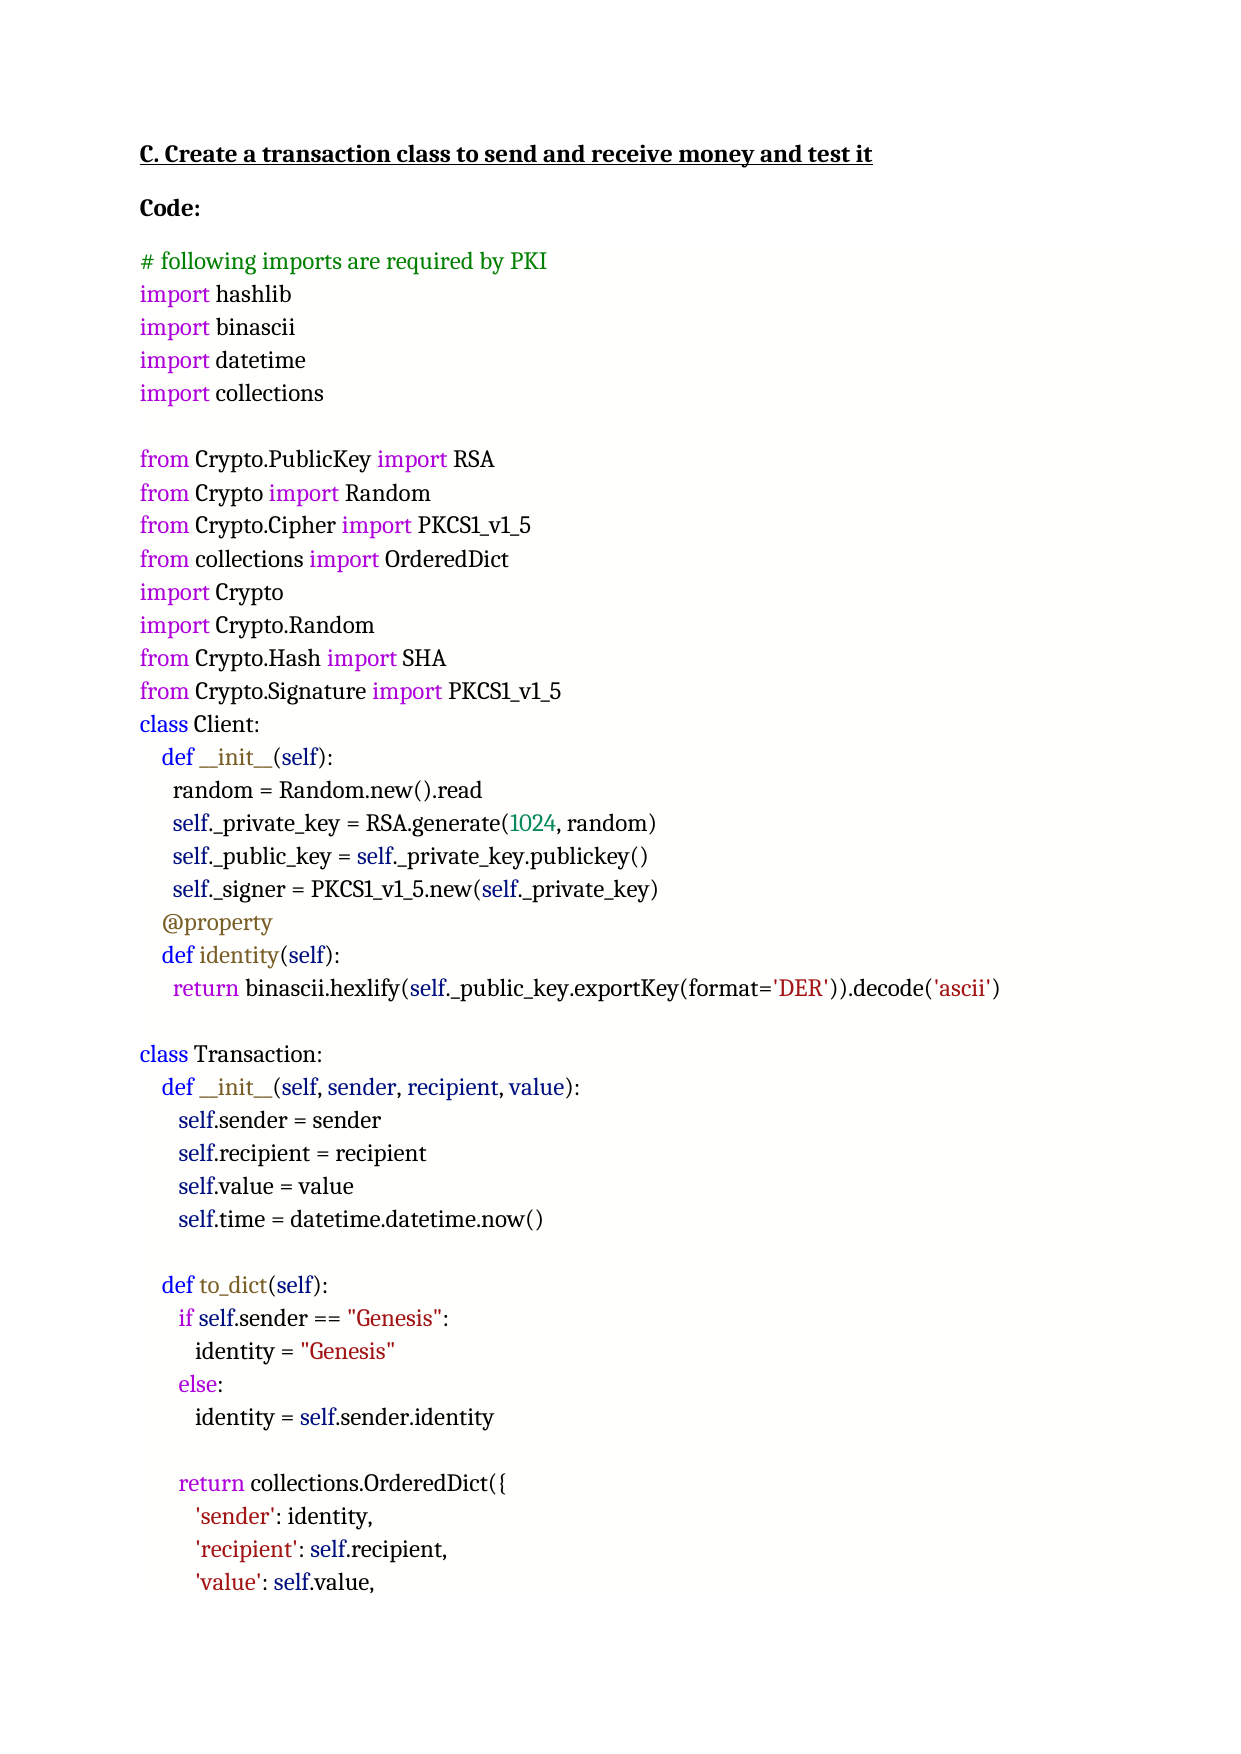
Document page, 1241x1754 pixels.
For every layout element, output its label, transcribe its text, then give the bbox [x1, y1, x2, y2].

text from collections import OrderedDict [139, 544, 1240, 573]
text else: [139, 1370, 1240, 1399]
text return binascii.hexlify(self._public_key.exportKey(format='DER')).decode('ascii') [139, 974, 1240, 1002]
text import Crypto.Random [139, 611, 1240, 639]
text 'sender': identity, [139, 1502, 1240, 1531]
text self._public_key = self._private_key.publickey() [139, 842, 1240, 870]
text return collections.OrderedDict({ [139, 1469, 1240, 1498]
text self.value = value [139, 1172, 1240, 1201]
text random = Random.new().read [139, 776, 1240, 804]
text from Crypto.Hash import SHA [139, 643, 1240, 672]
text self.recipient = recipient [139, 1139, 1240, 1168]
text from Crypto import Random [139, 478, 1240, 507]
text from Crypto.Signature import PKCS1_v1_5 [139, 677, 1240, 705]
text if self.sender == "Genesis": [139, 1304, 1240, 1333]
text 'recipient': self.recipient, [139, 1535, 1240, 1564]
text def identity(self): [139, 941, 1240, 969]
text self.time = datetime.datetime.now() [139, 1205, 1240, 1234]
text identity = "Genesis" [139, 1337, 1240, 1366]
text import hashlib [139, 280, 1240, 309]
text identity = self.sender.identity [139, 1403, 1240, 1432]
text Code: [139, 193, 1240, 222]
text import Crypto [139, 577, 1240, 606]
text @property [139, 908, 1240, 936]
text C. Create a transaction class to send and receive money and test it [139, 139, 1240, 168]
text def __init__(self, sender, recipient, value): [139, 1073, 1240, 1102]
text import datetime [139, 346, 1240, 375]
text self._private_key = RSA.generate(1024, random) [139, 809, 1240, 837]
text import binascii [139, 313, 1240, 342]
text import collections [139, 379, 1240, 408]
text class Client: [139, 709, 1240, 738]
text self.sender = sender [139, 1106, 1240, 1134]
text class Transaction: [139, 1040, 1240, 1068]
text from Crypto.PublicKey import RSA [139, 445, 1240, 474]
text def __init__(self): [139, 743, 1240, 771]
text self._signer = PKCS1_v1_5.new(self._private_key) [139, 875, 1240, 903]
text from Crypto.Cipher import PKCS1_v1_5 [139, 511, 1240, 540]
text 'value': self.value, [139, 1568, 1240, 1597]
text # following imports are required by PKI [139, 247, 1240, 276]
text def to_dict(self): [139, 1271, 1240, 1300]
